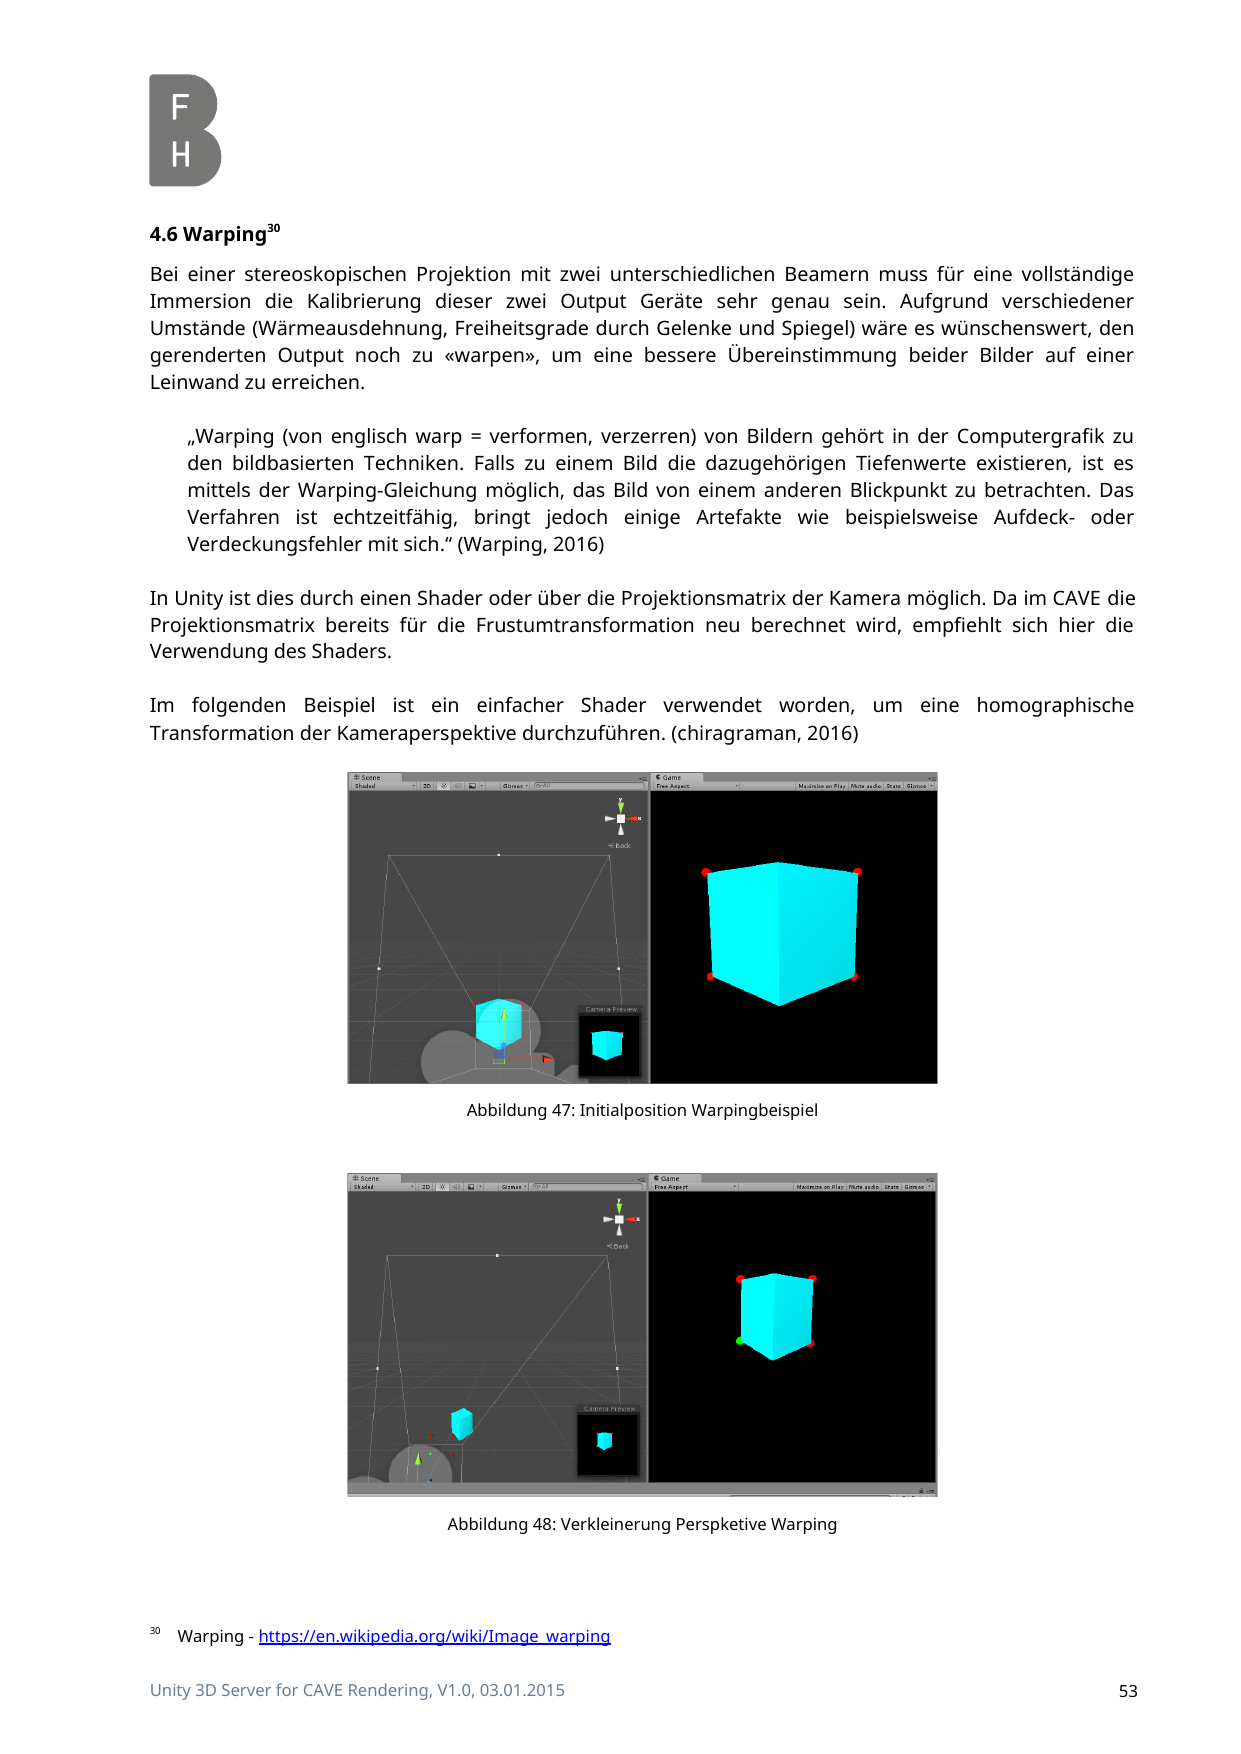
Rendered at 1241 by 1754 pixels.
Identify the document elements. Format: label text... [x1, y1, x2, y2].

text Abbildung : Initialposition Warpingbeispiel [149, 1096, 1136, 1121]
text In Unity ist dies durch einen Shader oder über die Projektionsmatrix der Kamera möglich. Da im CAVE die Projektionsmatrix bereits für die Frustumtransformation neu berechnet wird, empfiehlt sich hier die Verwendung des Shaders. [149, 584, 1136, 665]
text Abbildung : Verkleinerung Perspketive Warping [149, 1509, 1136, 1535]
text „Warping (von englisch warp = verformen, verzerren) von Bildern gehört in der Computergrafik zu den bildbasierten Techniken. Falls zu einem Bild die dazugehörigen Tiefenwerte existieren, ist es mittels der Warping-Gleichung möglich, das Bild von einem anderen Blickpunkt zu betrachten. Das Verfahren ist echtzeitfähig, bringt jedoch einige Artefakte wie beispielsweise Aufdeck- oder Verdeckungsfehler mit sich.“ [187, 422, 1136, 557]
subtitle Warping [149, 221, 1136, 248]
picture [347, 772, 938, 1084]
text Bei einer stereoskopischen Projektion mit zwei unterschiedlichen Beamern muss für eine vollständige Immersion die Kalibrierung dieser zwei Output Geräte sehr genau sein. Aufgrund verschiedener Umstände (Wärmeausdehnung, Freiheitsgrade durch Gelenke und Spiegel) wäre es wünschenswert, den gerenderten Output noch zu «warpen», um eine bessere Übereinstimmung beider Bilder auf einer Leinwand zu erreichen. [149, 260, 1136, 395]
text Im folgenden Beispiel ist ein einfacher Shader verwendet worden, um eine homographische Transformation der Kameraperspektive durchzuführen. [149, 692, 1136, 746]
picture [347, 1173, 938, 1497]
